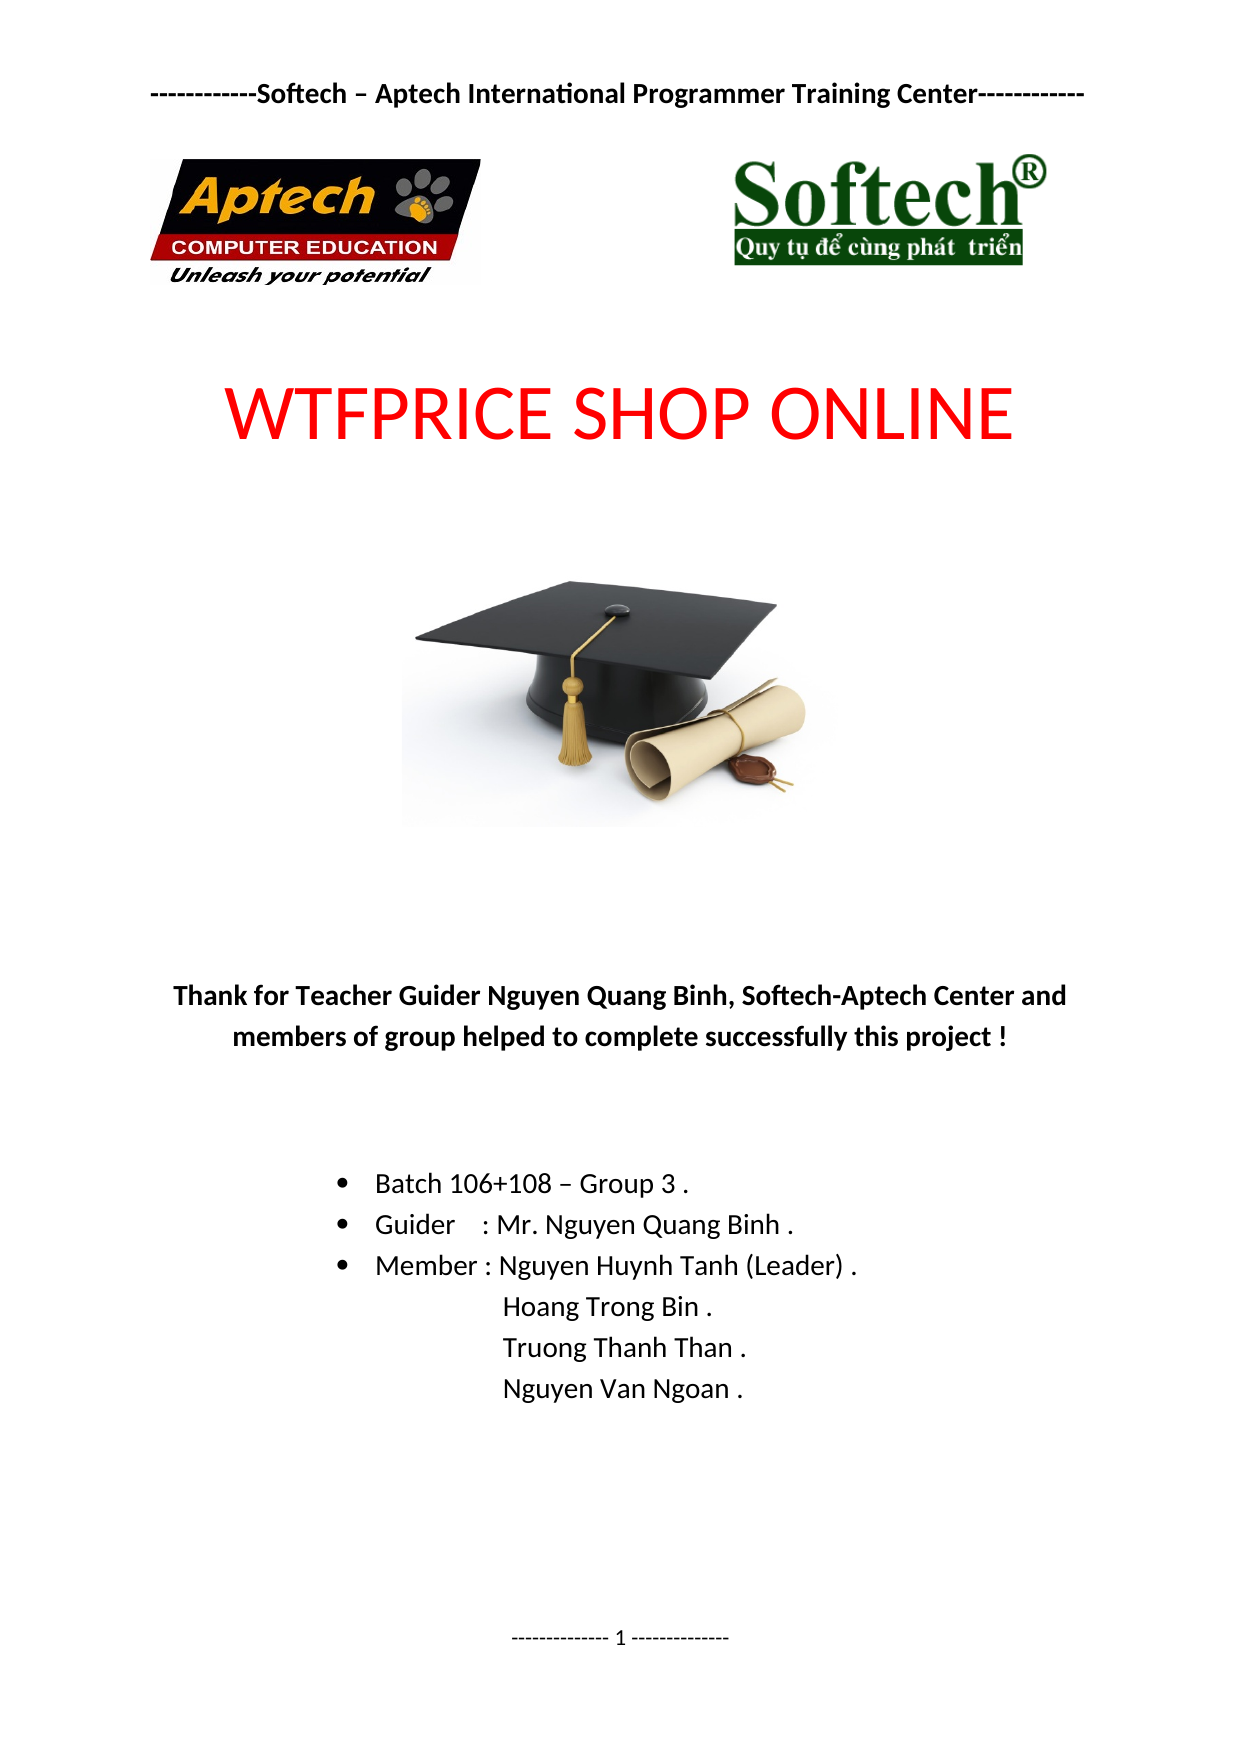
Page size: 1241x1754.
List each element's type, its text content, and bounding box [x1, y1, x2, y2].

picture [401, 494, 839, 827]
list Nguyen Van Ngoan . [450, 1370, 1090, 1405]
list Truong Thanh Than . [450, 1329, 1090, 1364]
picture [713, 150, 1069, 285]
picture [150, 159, 481, 285]
list Batch 106+108 – Group 3 . [337, 1165, 1090, 1201]
text Thank for Teacher Guider Nguyen Quang Binh, Softech-Aptech Center and members of group helped to complete successfully this project ! [150, 977, 1090, 1054]
list Guider : Mr. Nguyen Quang Binh . [337, 1206, 1090, 1242]
list Hoang Trong Bin . [450, 1288, 1090, 1323]
text WTFPRICE SHOP ONLINE [150, 362, 1090, 459]
list Member : Nguyen Huynh Tanh (Leader) . [337, 1247, 1090, 1283]
